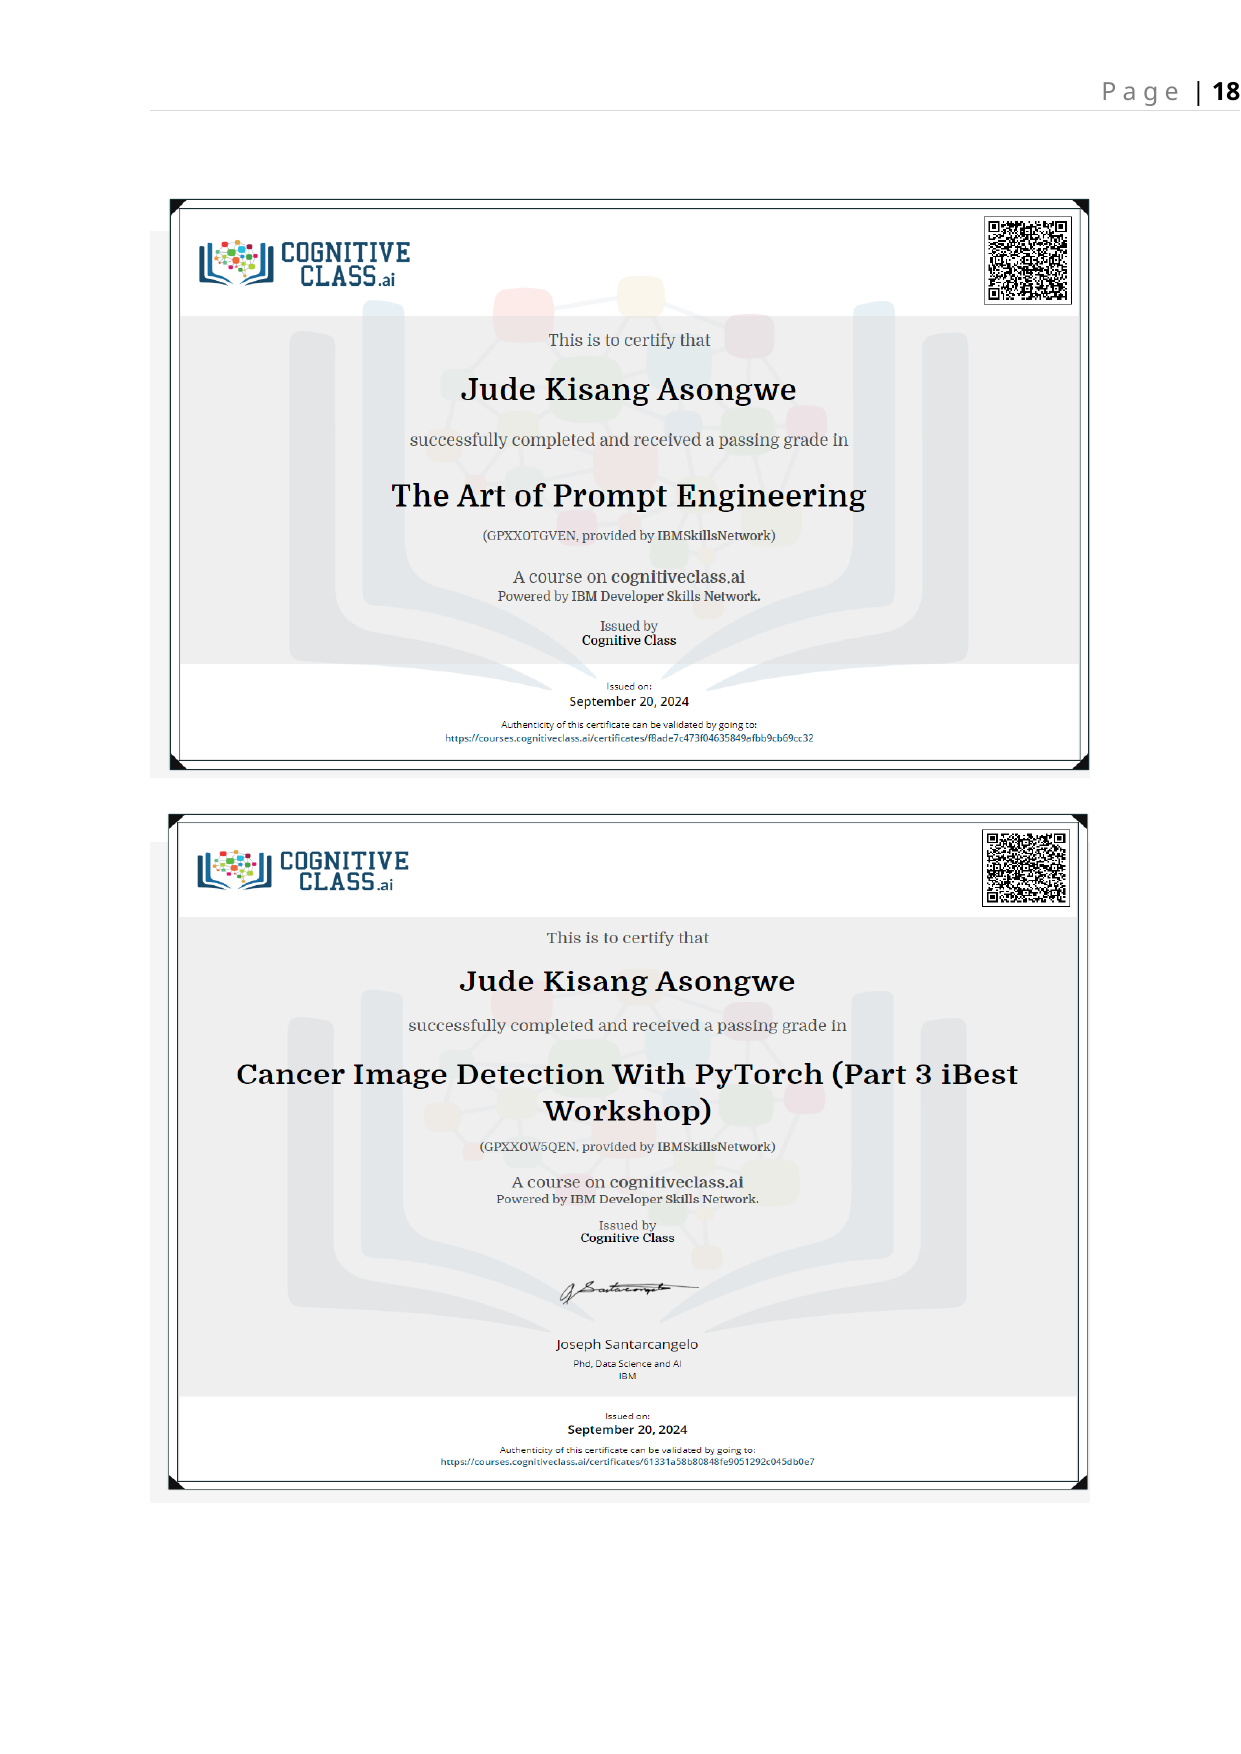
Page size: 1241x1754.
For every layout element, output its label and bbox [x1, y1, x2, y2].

picture [150, 187, 1091, 778]
picture [150, 807, 1091, 1503]
